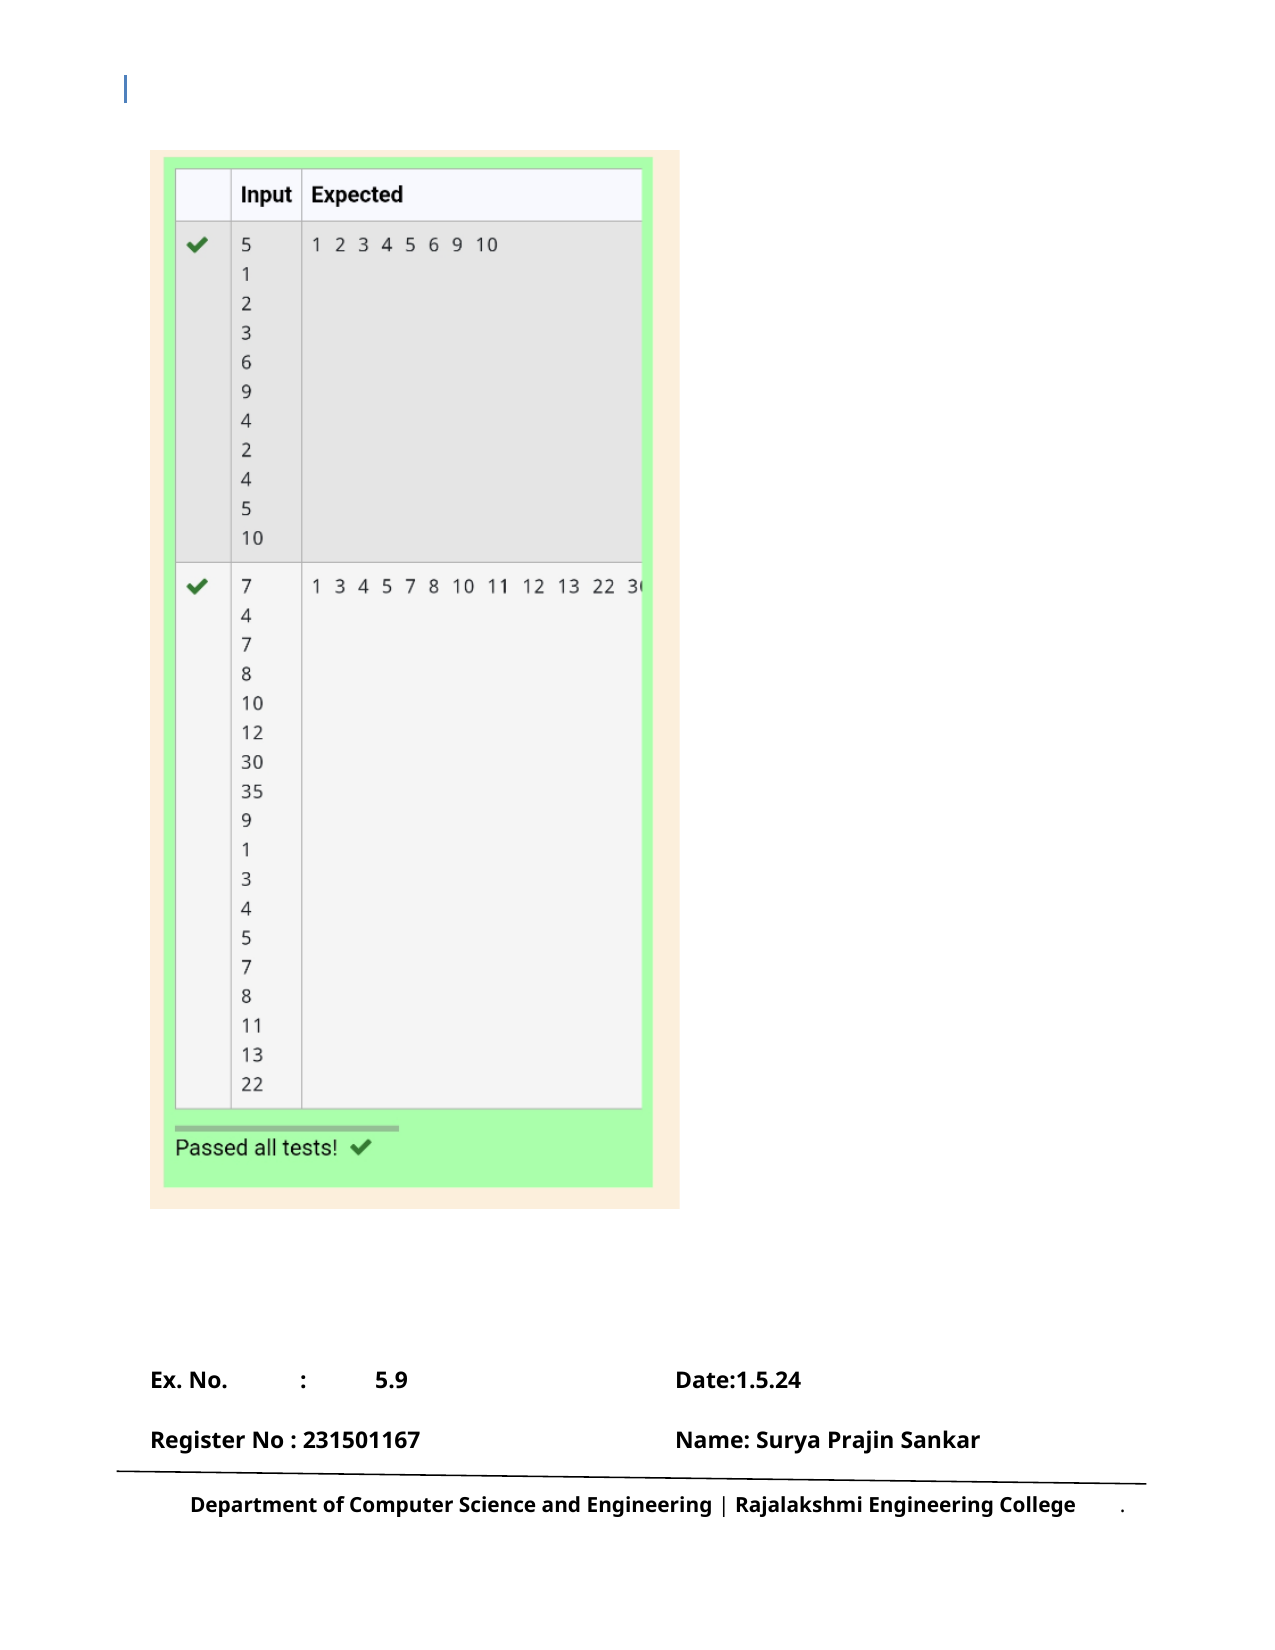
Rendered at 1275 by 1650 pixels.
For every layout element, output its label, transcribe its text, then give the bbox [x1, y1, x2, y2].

text Ex. No. : 5.9 Date:1.5.24 [150, 1364, 1125, 1395]
picture [150, 150, 680, 1209]
text Register No : 231501167 Name: Surya Prajin Sankar [150, 1424, 1125, 1456]
